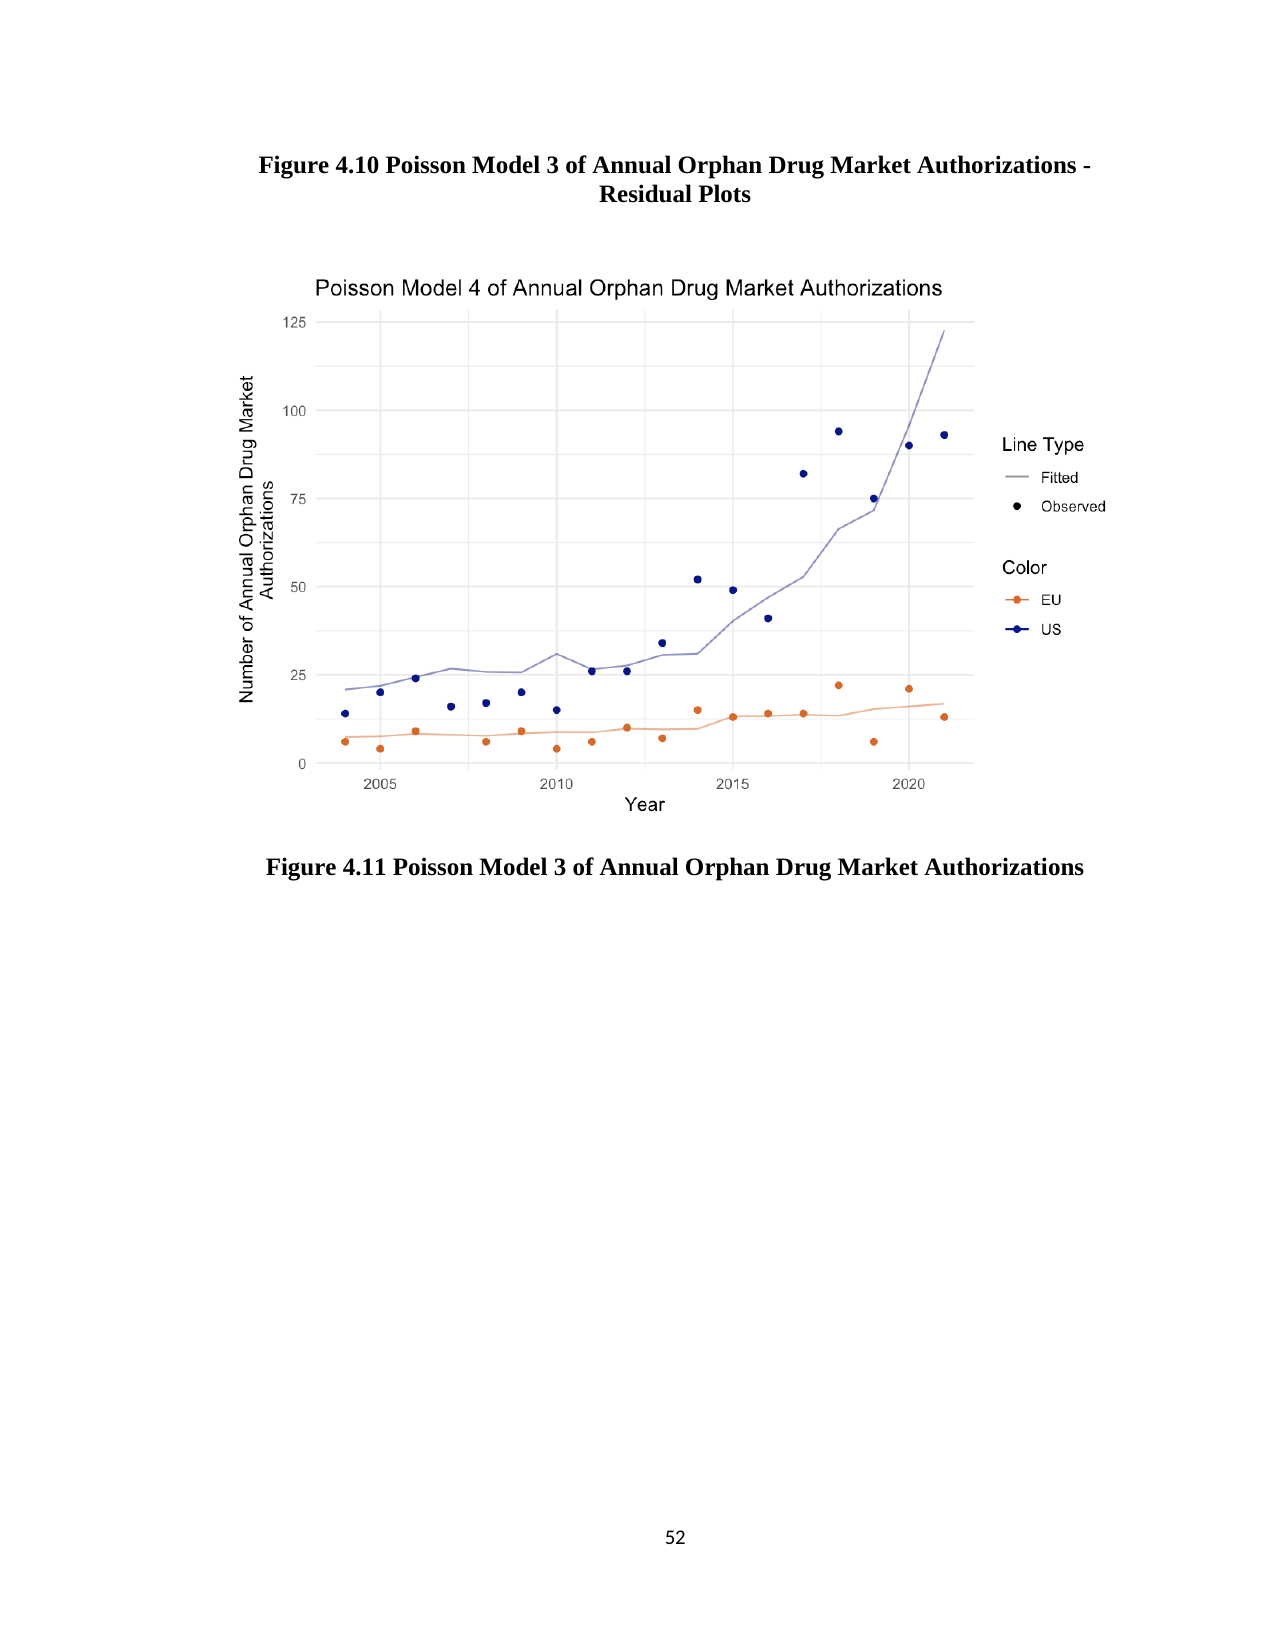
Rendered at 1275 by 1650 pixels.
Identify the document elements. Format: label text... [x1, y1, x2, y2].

text Figure 4.10 Poisson Model 3 of Annual Orphan Drug Market Authorizations - Residual Plots [225, 150, 1125, 207]
picture [225, 265, 1125, 827]
text Figure 4.11 Poisson Model 3 of Annual Orphan Drug Market Authorizations [225, 852, 1125, 881]
